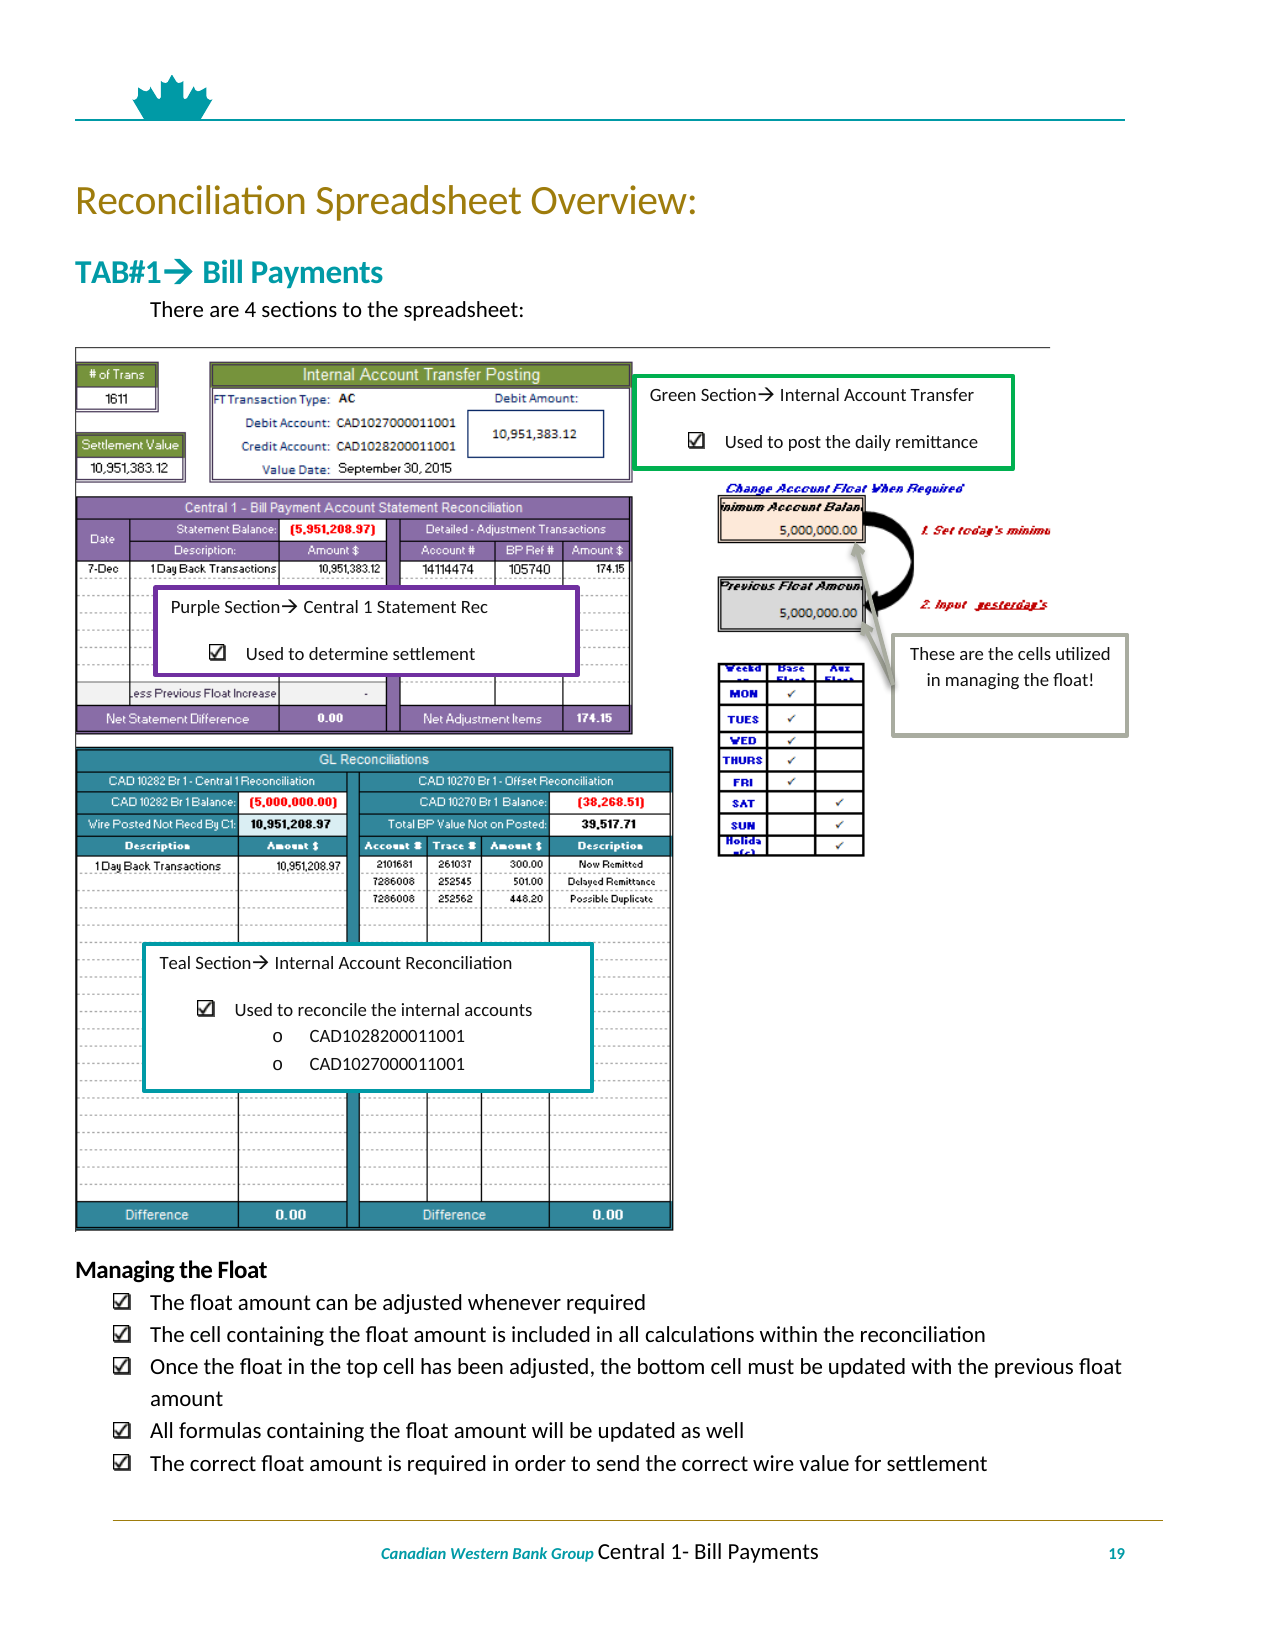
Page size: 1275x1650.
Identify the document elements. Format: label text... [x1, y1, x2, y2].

picture [113, 1325, 131, 1343]
subtitle Managing the Float [75, 1256, 1200, 1283]
subtitle TAB#1 Bill Payments [75, 255, 1200, 291]
picture [113, 1293, 131, 1310]
list All formulas containing the float amount will be updated as well [112, 1416, 1200, 1444]
list Once the float in the top cell has been adjusted, the bottom cell must be updated with the previous float amount [112, 1352, 1200, 1412]
text There are 4 sections to the spreadsheet: [75, 295, 1200, 323]
picture [75, 347, 1050, 1232]
list The correct float amount is required in order to send the correct wire value for settlement [112, 1449, 1200, 1477]
picture [113, 1422, 131, 1439]
subtitle Reconciliation Spreadsheet Overview: [75, 178, 1200, 224]
picture [113, 1357, 131, 1375]
list The cell containing the float amount is included in all calculations within the reconciliation [112, 1320, 1200, 1348]
picture [113, 1454, 131, 1471]
list The float amount can be adjusted whenever required [112, 1288, 1200, 1316]
